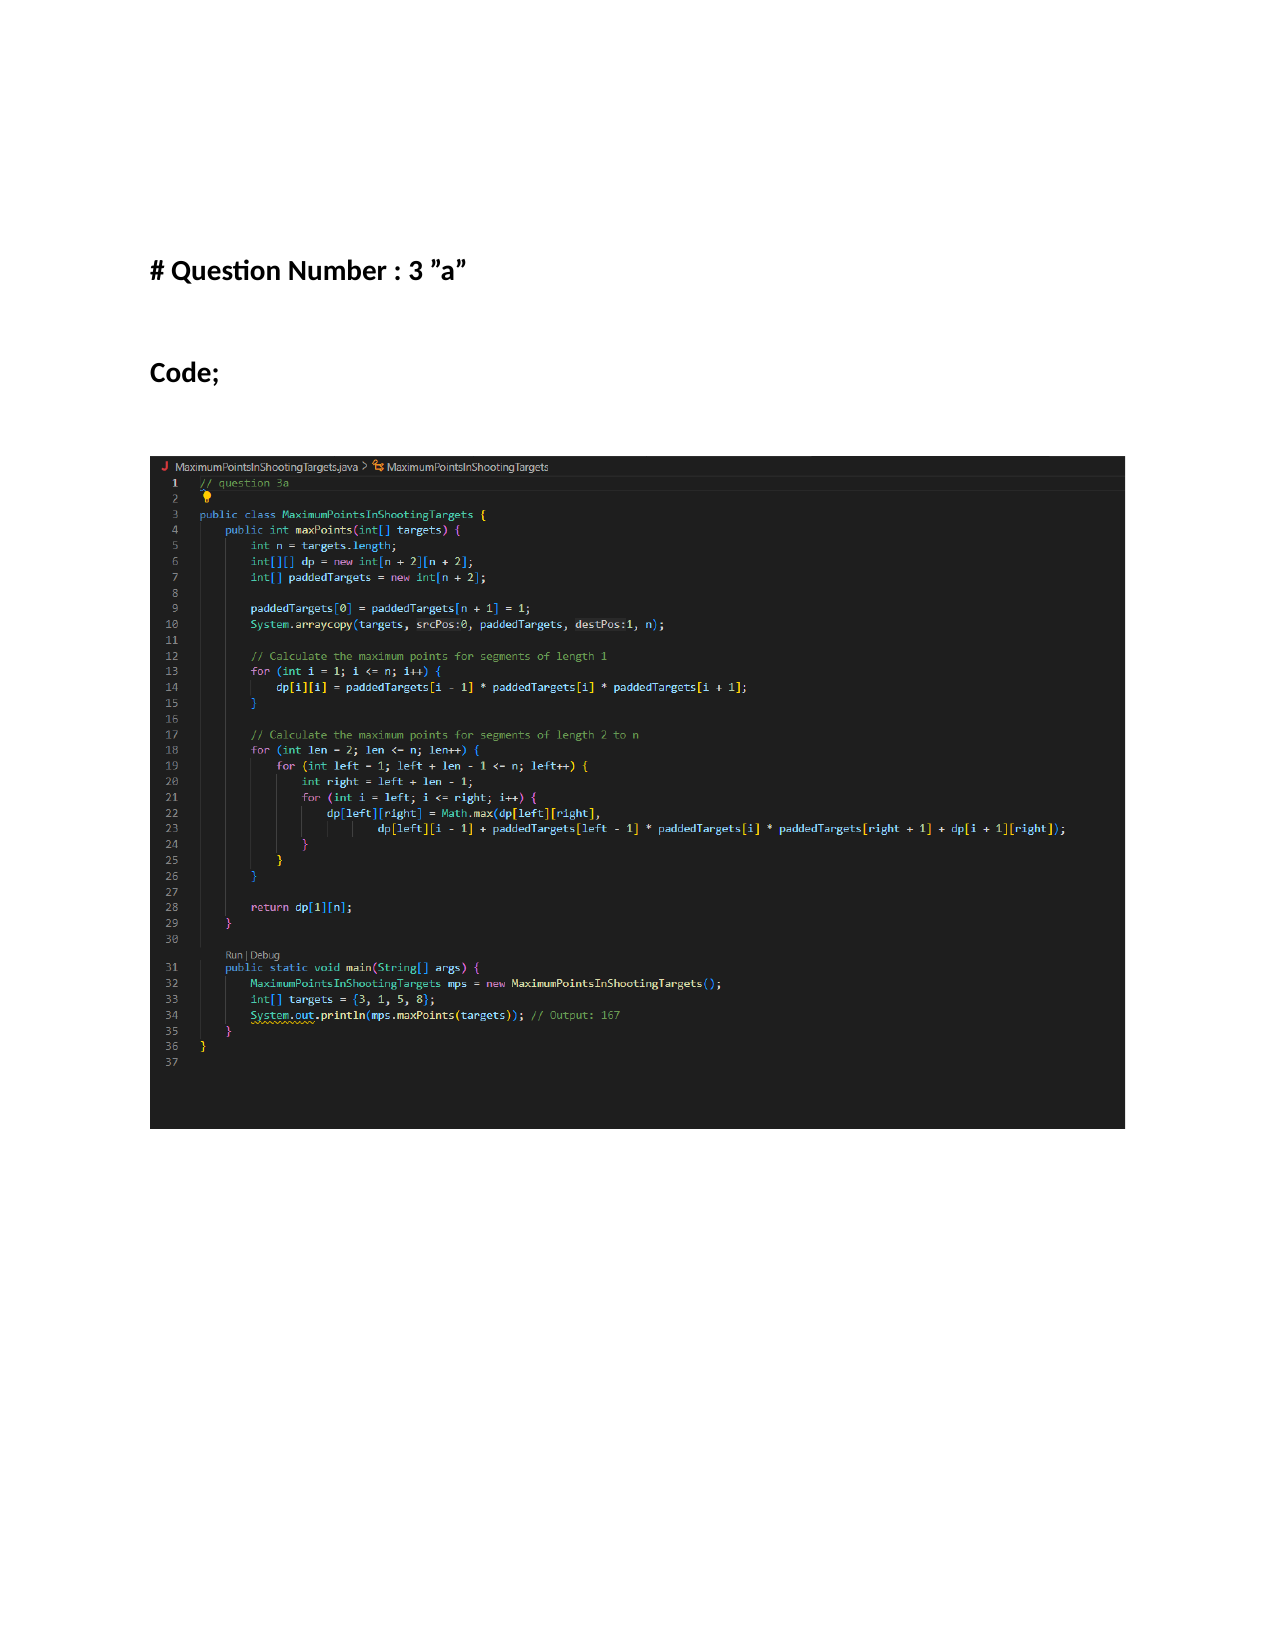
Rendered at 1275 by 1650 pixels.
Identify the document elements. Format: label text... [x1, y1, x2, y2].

picture [150, 456, 1125, 1129]
text Code; [150, 354, 1125, 389]
text # Question Number : 3 ”a” [150, 252, 1125, 288]
